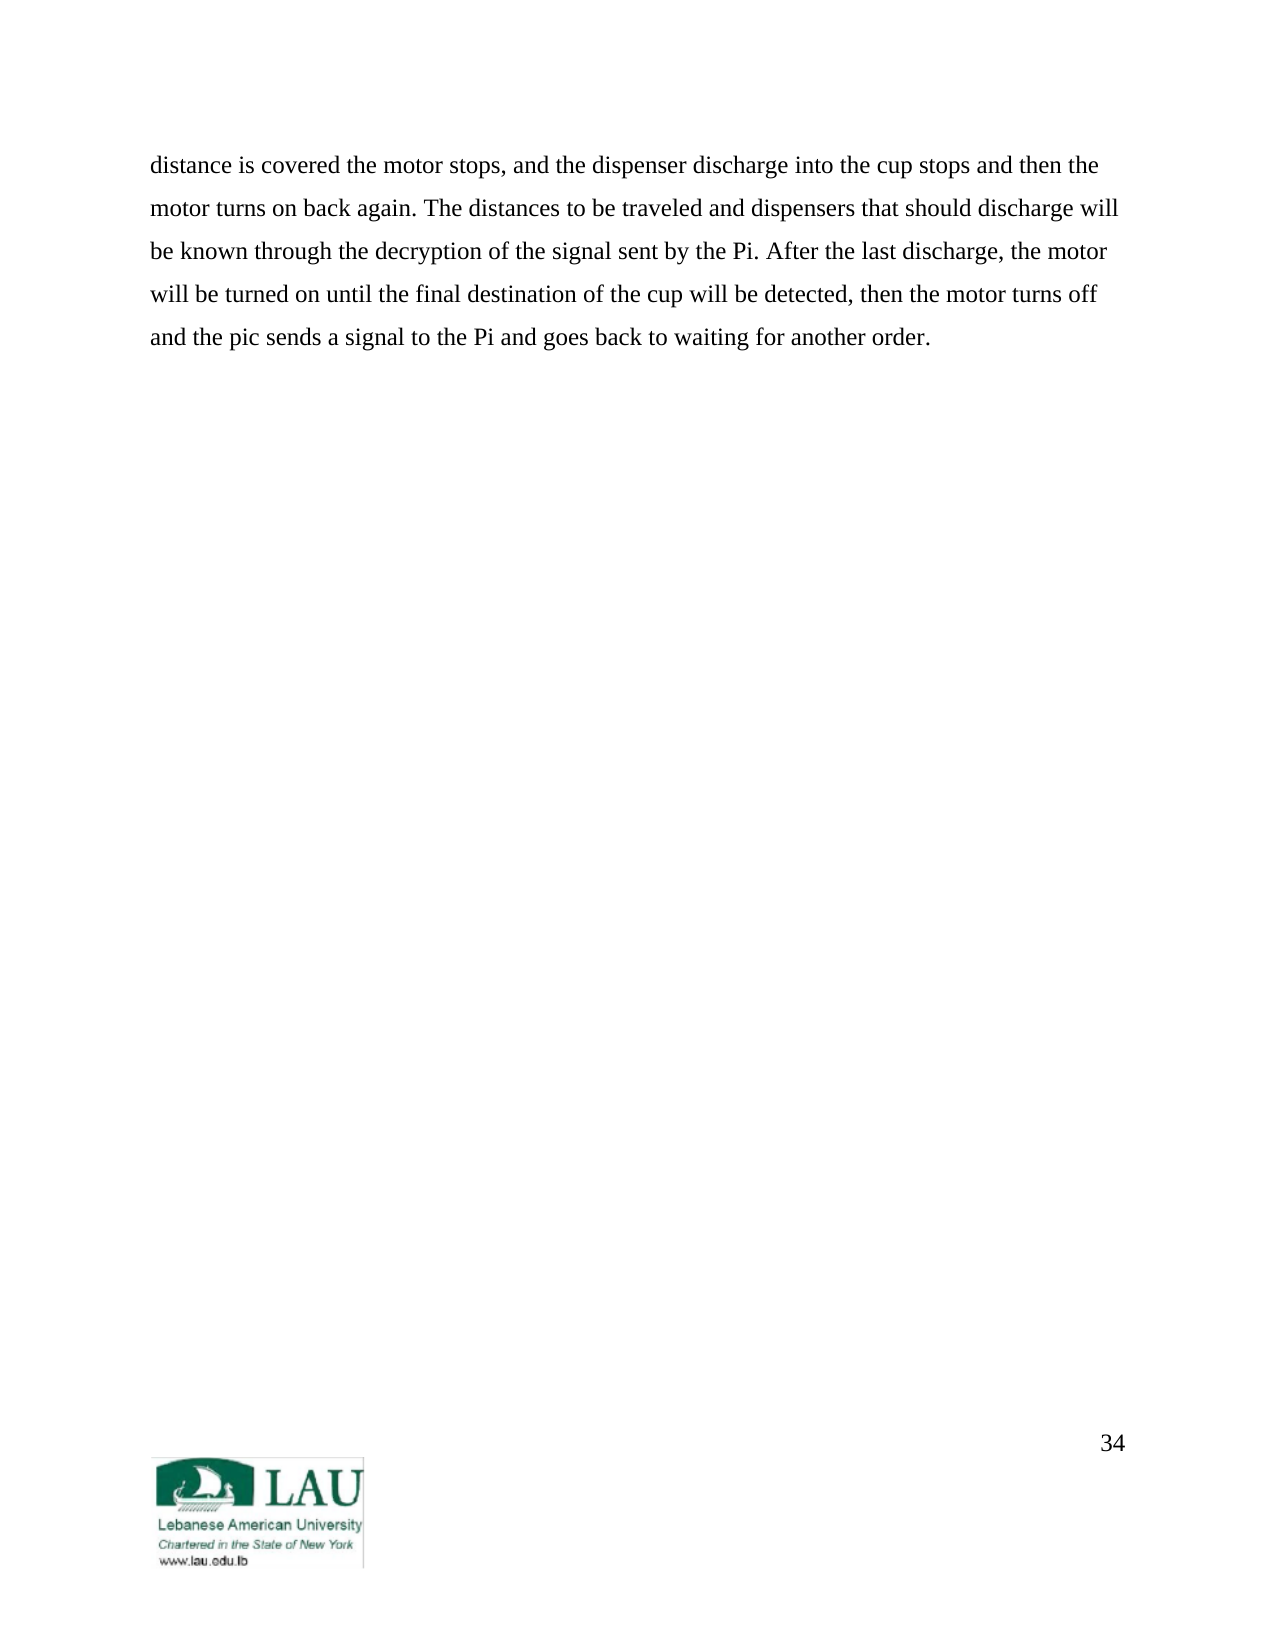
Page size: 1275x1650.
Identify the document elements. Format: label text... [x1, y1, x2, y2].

picture [150, 1457, 372, 1575]
